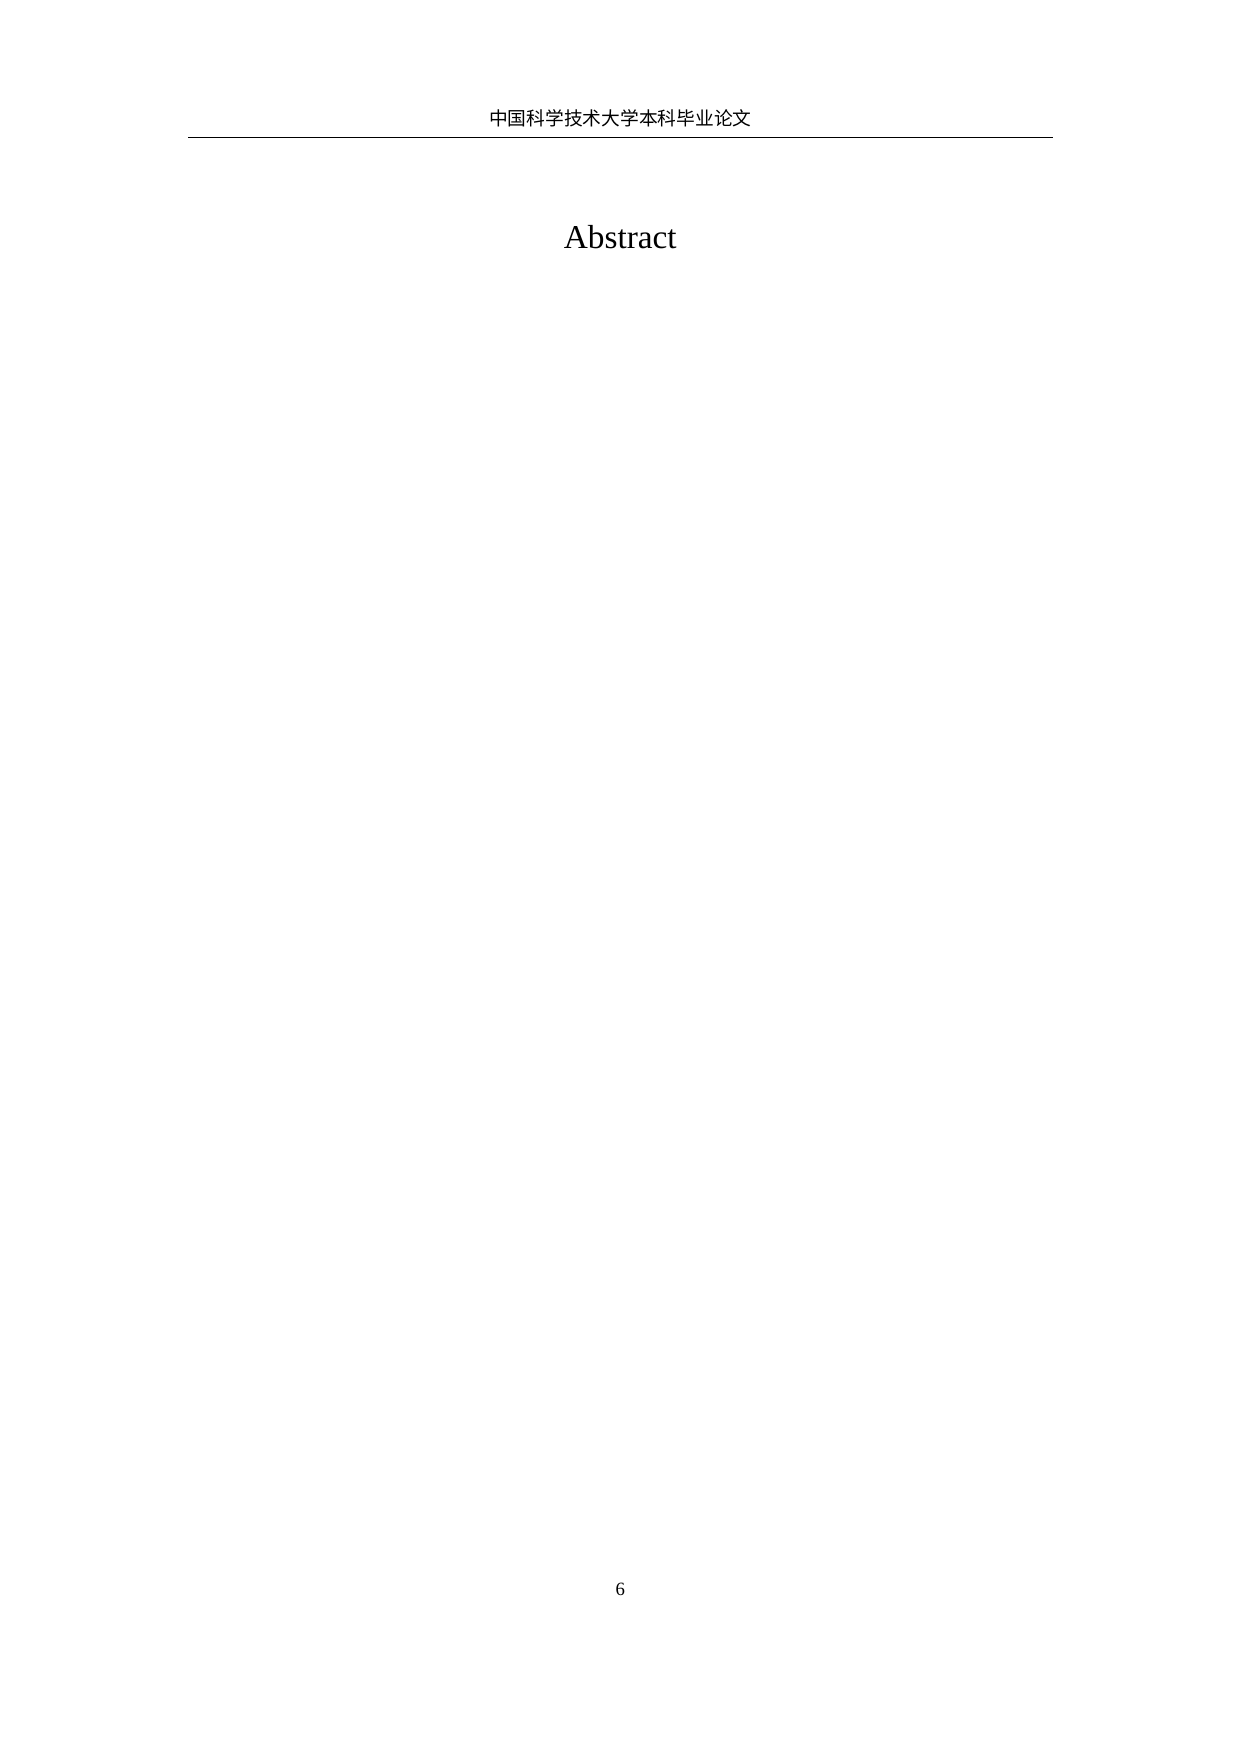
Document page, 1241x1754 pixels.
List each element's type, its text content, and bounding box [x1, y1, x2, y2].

text Abstract [187, 204, 1053, 269]
